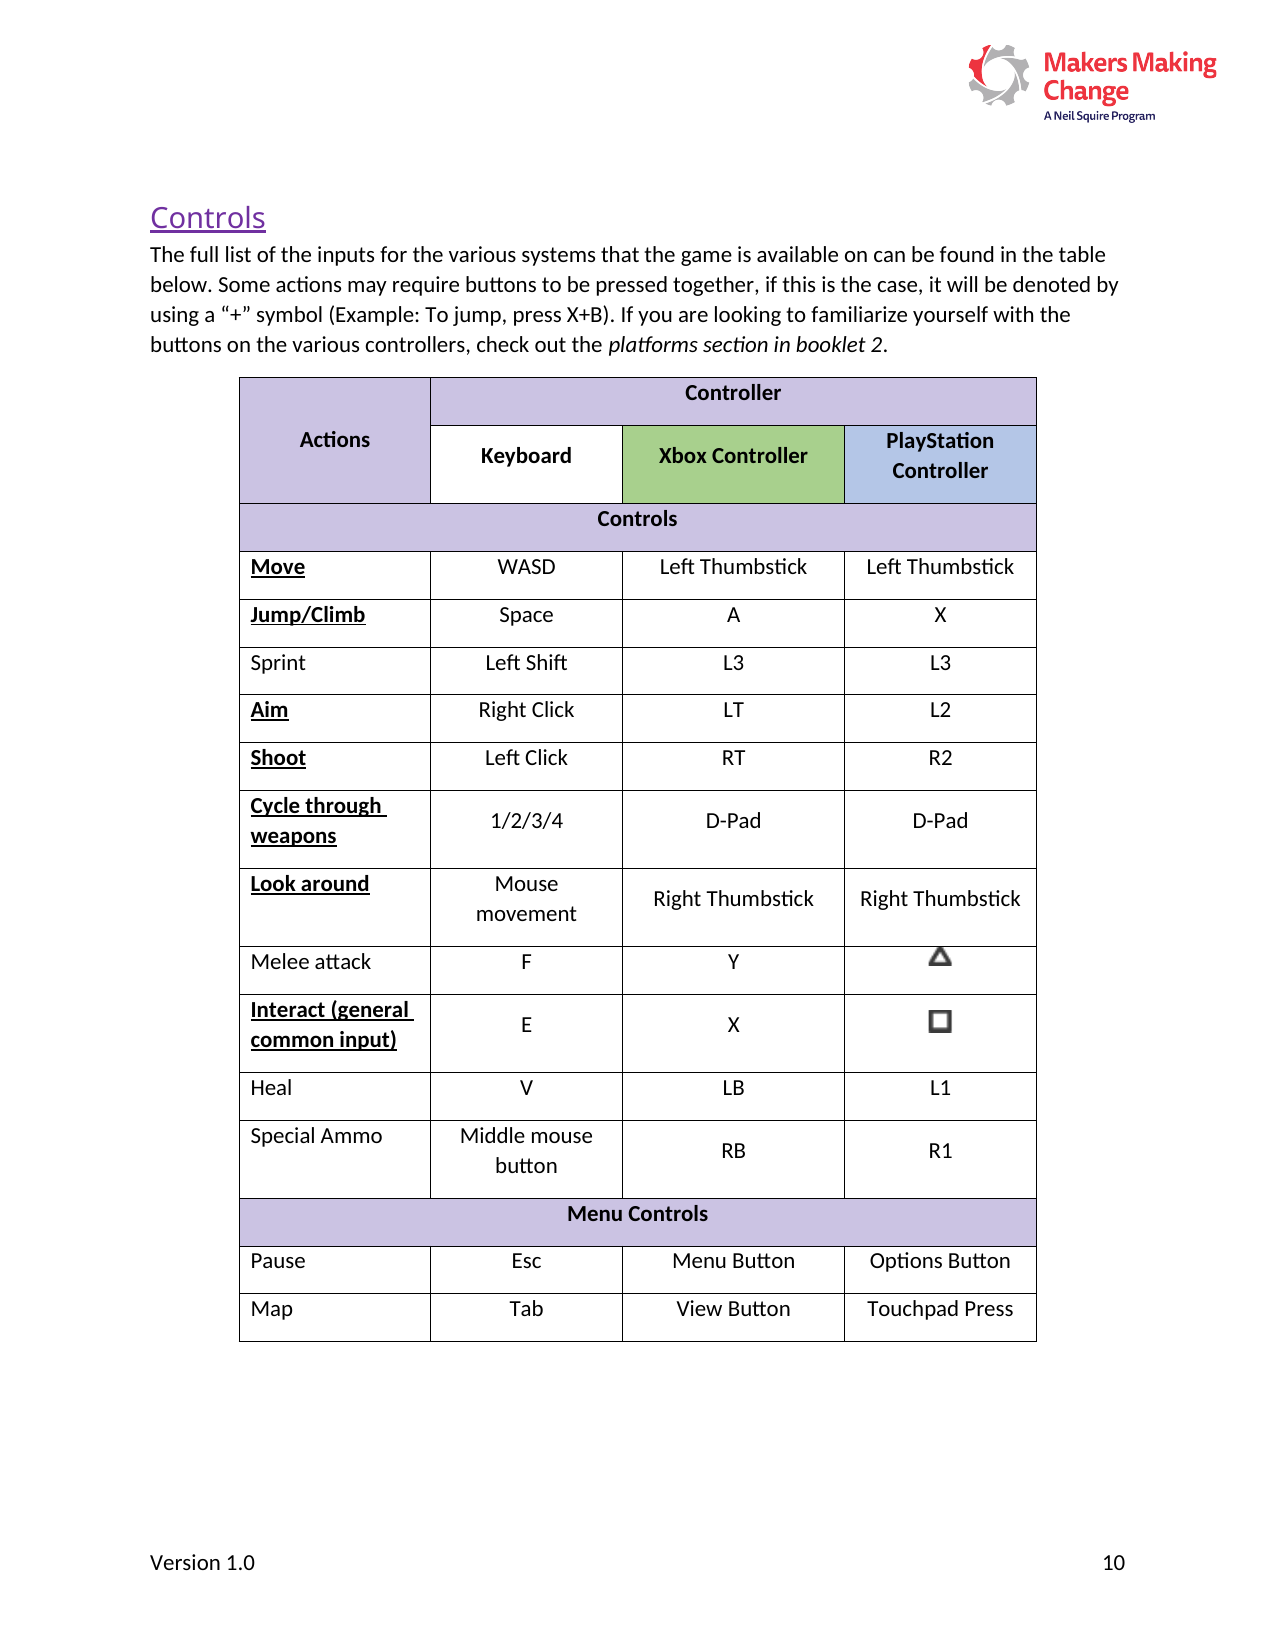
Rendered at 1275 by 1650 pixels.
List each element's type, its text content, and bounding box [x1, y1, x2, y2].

table_cell Map [240, 1294, 430, 1341]
table_cell L2 [845, 695, 1036, 742]
table_cell Left Click [431, 743, 622, 790]
table_cell R1 [845, 1121, 1036, 1198]
table_cell WASD [431, 552, 622, 599]
table_cell D-Pad [623, 791, 844, 868]
table_cell Options Button [845, 1247, 1036, 1293]
subtitle Controls [150, 197, 1125, 237]
table_cell Aim [240, 695, 430, 742]
table_cell D-Pad [845, 791, 1036, 868]
table_cell Move [240, 552, 430, 599]
table_cell Y [623, 947, 844, 994]
table_cell Mouse movement [431, 869, 622, 946]
table_cell Shoot [240, 743, 430, 790]
picture [927, 947, 954, 966]
table_cell L1 [845, 1073, 1036, 1120]
table_cell X [623, 995, 844, 1072]
table_cell X [845, 600, 1036, 647]
table_cell Pause [240, 1247, 430, 1293]
table_cell Esc [431, 1247, 622, 1293]
table_cell Xbox Controller [623, 426, 844, 503]
table_cell RT [623, 743, 844, 790]
picture [968, 45, 1217, 123]
table_cell LB [623, 1073, 844, 1120]
table_cell Left Thumbstick [845, 552, 1036, 599]
table_cell RB [623, 1121, 844, 1198]
table_cell Heal [240, 1073, 430, 1120]
table_cell Special Ammo [240, 1121, 430, 1198]
table_cell R2 [845, 743, 1036, 790]
table_cell E [431, 995, 622, 1072]
table_cell A [623, 600, 844, 647]
table_cell Right Click [431, 695, 622, 742]
table_cell Right Thumbstick [623, 869, 844, 946]
table_cell Jump/Climb [240, 600, 430, 647]
table_cell Sprint [240, 648, 430, 694]
table_cell Left Thumbstick [623, 552, 844, 599]
table_cell Interact (general common input) [240, 995, 430, 1072]
table_cell Left Shift [431, 648, 622, 694]
table_cell L3 [845, 648, 1036, 694]
table_cell Tab [431, 1294, 622, 1341]
table_cell Controls [240, 504, 1036, 551]
table_cell Touchpad Press [845, 1294, 1036, 1341]
picture [927, 1010, 954, 1033]
table_cell 1/2/3/4 [431, 791, 622, 868]
table_header Controller [431, 378, 1036, 425]
table_cell PlayStation Controller [845, 426, 1036, 503]
table_cell [845, 947, 1036, 994]
table_header Actions [240, 378, 430, 503]
table_cell Keyboard [431, 426, 622, 503]
table_cell Cycle through weapons [240, 791, 430, 868]
table_cell Melee attack [240, 947, 430, 994]
table_cell Right Thumbstick [845, 869, 1036, 946]
table_cell Menu Controls [240, 1199, 1036, 1246]
table_cell Space [431, 600, 622, 647]
table_cell F [431, 947, 622, 994]
table_cell Middle mouse button [431, 1121, 622, 1198]
text The full list of the inputs for the various systems that the game is available on can be found in the table below. Some actions may require buttons to be pressed together, if this is the case, it will be denoted by using a “+” symbol (Example: To jump, press X+B). If you are looking to familiarize yourself with the buttons on the various controllers, check out the platforms section in booklet 2. [150, 240, 1125, 358]
table_cell V [431, 1073, 622, 1120]
table_cell View Button [623, 1294, 844, 1341]
table_cell LT [623, 695, 844, 742]
table_cell Look around [240, 869, 430, 946]
table_cell [845, 995, 1036, 1072]
table_cell Menu Button [623, 1247, 844, 1293]
table_cell L3 [623, 648, 844, 694]
